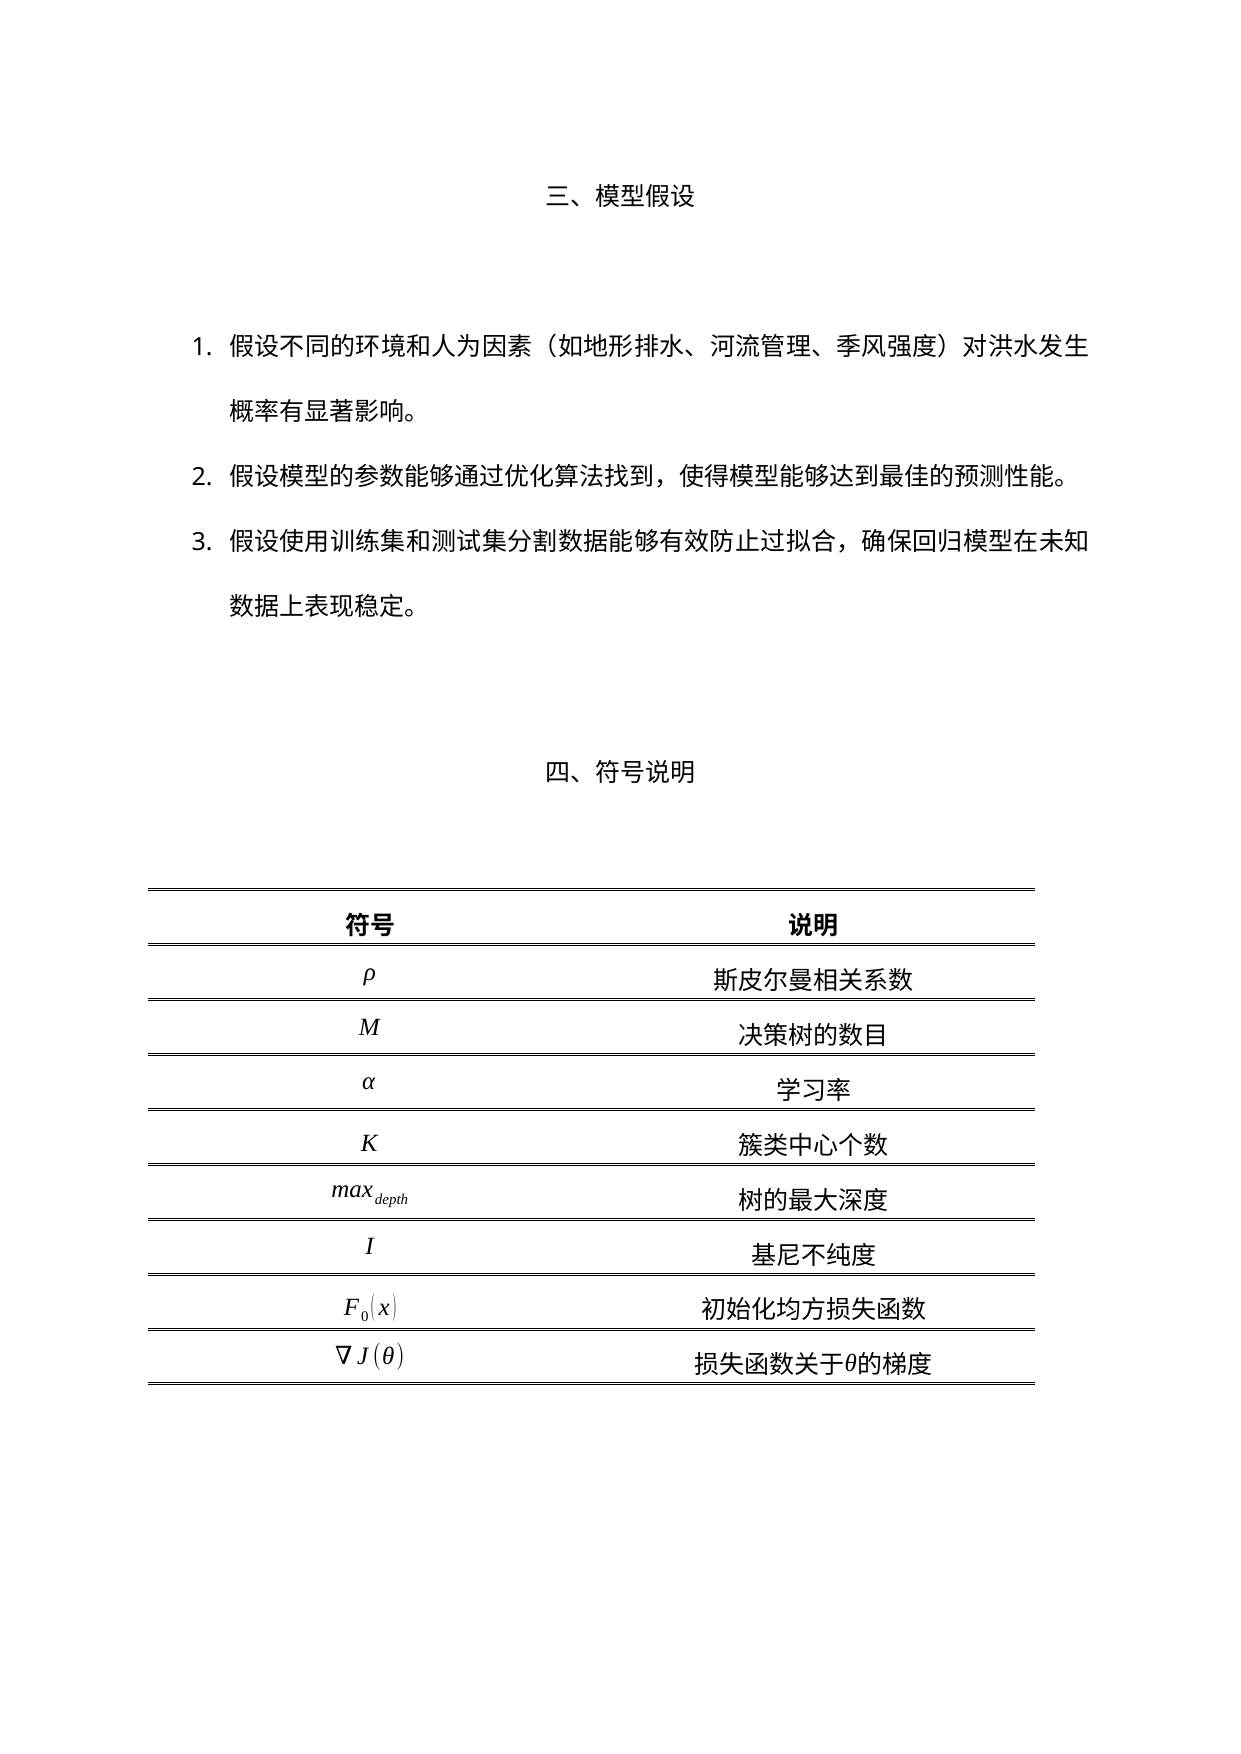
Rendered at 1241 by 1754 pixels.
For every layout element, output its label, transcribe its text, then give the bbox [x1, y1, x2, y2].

table_cell 斯皮尔曼相关系数 [592, 946, 1035, 998]
table_cell [148, 1276, 592, 1327]
table_cell [148, 1331, 592, 1382]
table_cell 基尼不纯度 [592, 1221, 1035, 1272]
table_cell [148, 1001, 592, 1053]
table_cell [148, 1166, 592, 1218]
list 假设不同的环境和人为因素（如地形排水、河流管理、季风强度）对洪水发生概率有显著影响。 [191, 312, 1092, 442]
table_cell [148, 946, 592, 998]
table_cell 簇类中心个数 [592, 1111, 1035, 1163]
table_cell [148, 1221, 592, 1272]
table_cell 损失函数关于的梯度 [592, 1331, 1035, 1382]
table_header 说明 [592, 891, 1035, 943]
table_cell [148, 1056, 592, 1108]
list 假设模型的参数能够通过优化算法找到，使得模型能够达到最佳的预测性能。 [191, 442, 1092, 507]
list 假设使用训练集和测试集分割数据能够有效防止过拟合，确保回归模型在未知数据上表现稳定。 [191, 507, 1092, 637]
table_cell 树的最大深度 [592, 1166, 1035, 1218]
table_cell [148, 1111, 592, 1163]
subtitle 模型假设 [148, 162, 1092, 227]
table_cell 初始化均方损失函数 [592, 1276, 1035, 1327]
table_cell 学习率 [592, 1056, 1035, 1108]
text 四、符号说明 [148, 738, 1092, 803]
table_cell 决策树的数目 [592, 1001, 1035, 1053]
table_header 符号 [148, 891, 592, 943]
